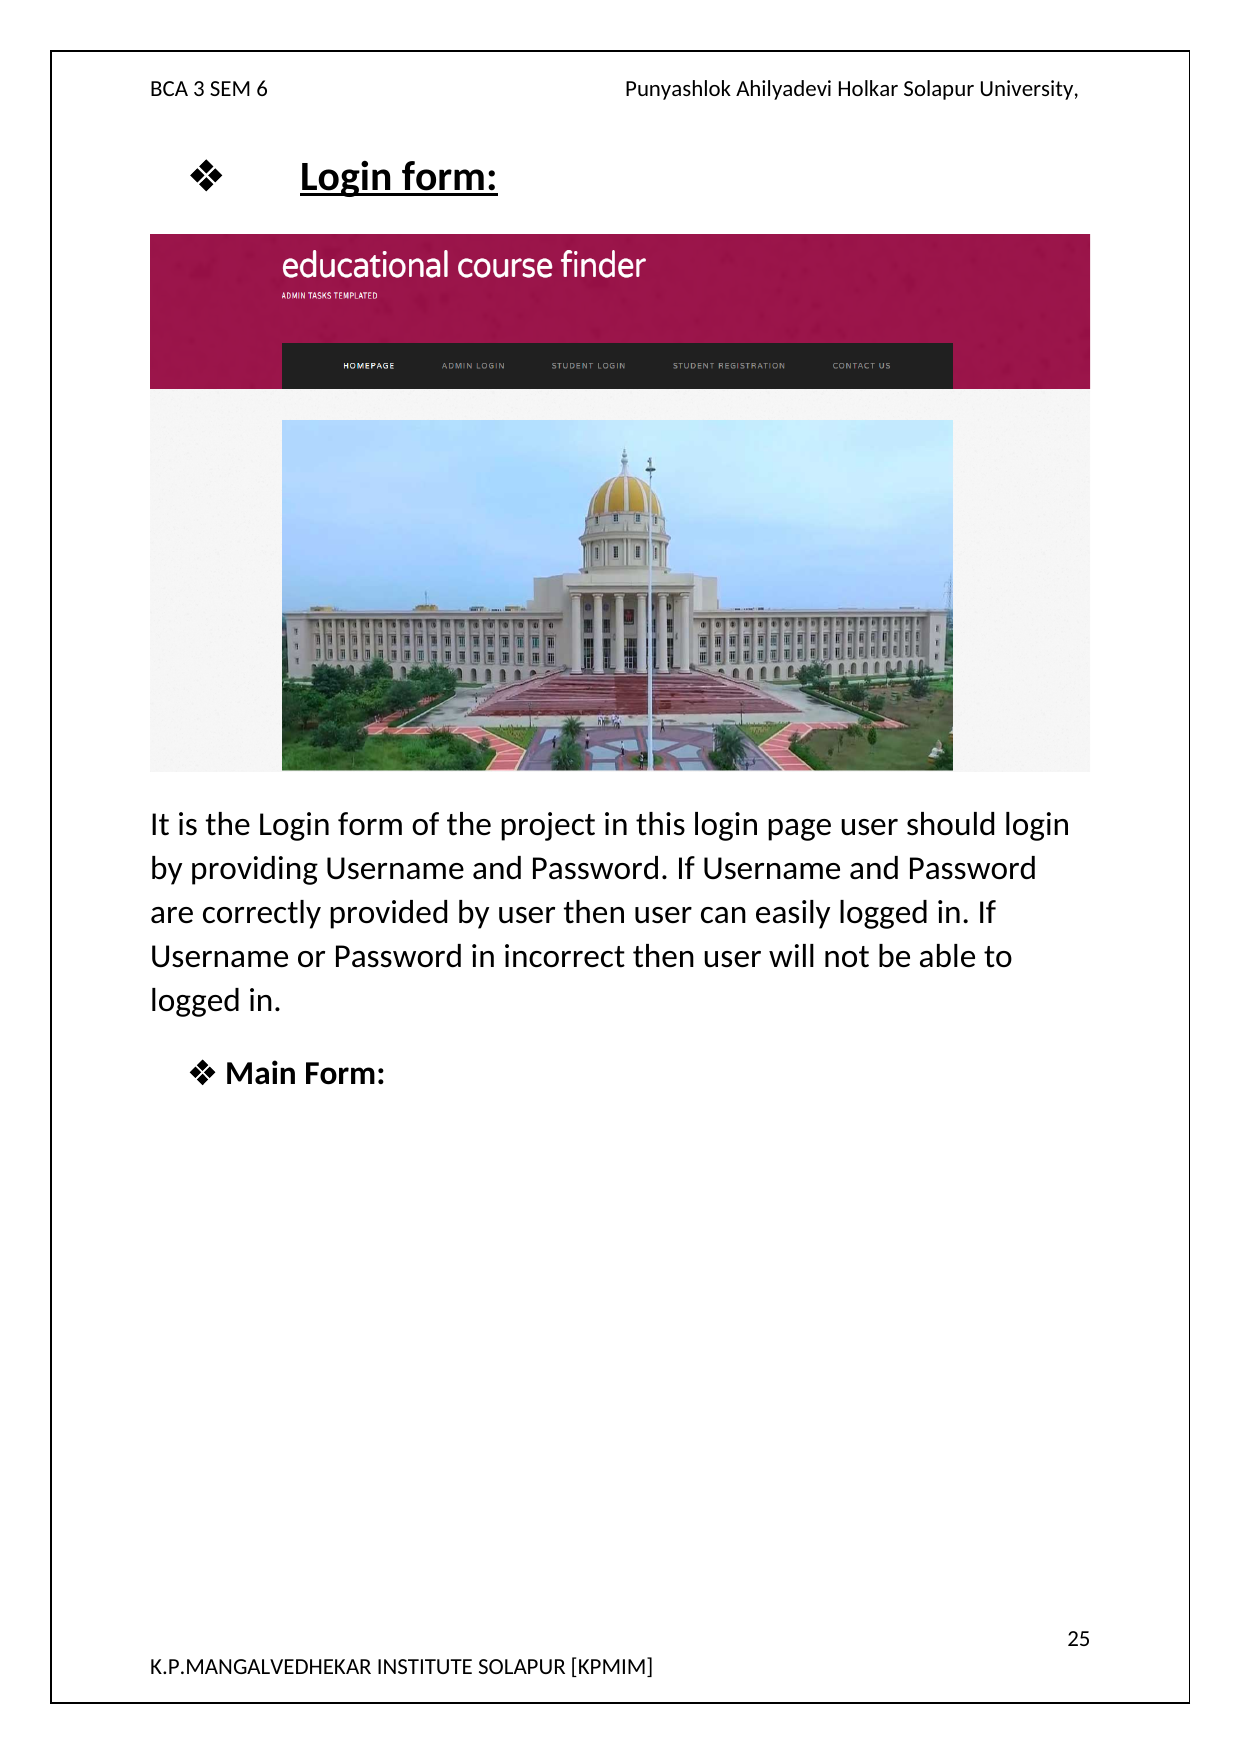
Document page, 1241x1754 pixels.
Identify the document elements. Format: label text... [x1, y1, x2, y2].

picture [150, 234, 1091, 772]
text It is the Login form of the project in this login page user should login by providing Username and Password. If Username and Password are correctly provided by user then user can easily logged in. If Username or Password in incorrect then user will not be able to logged in. [150, 803, 1072, 1019]
list Login form: [187, 150, 1072, 201]
list Main Form: [187, 1052, 1072, 1093]
